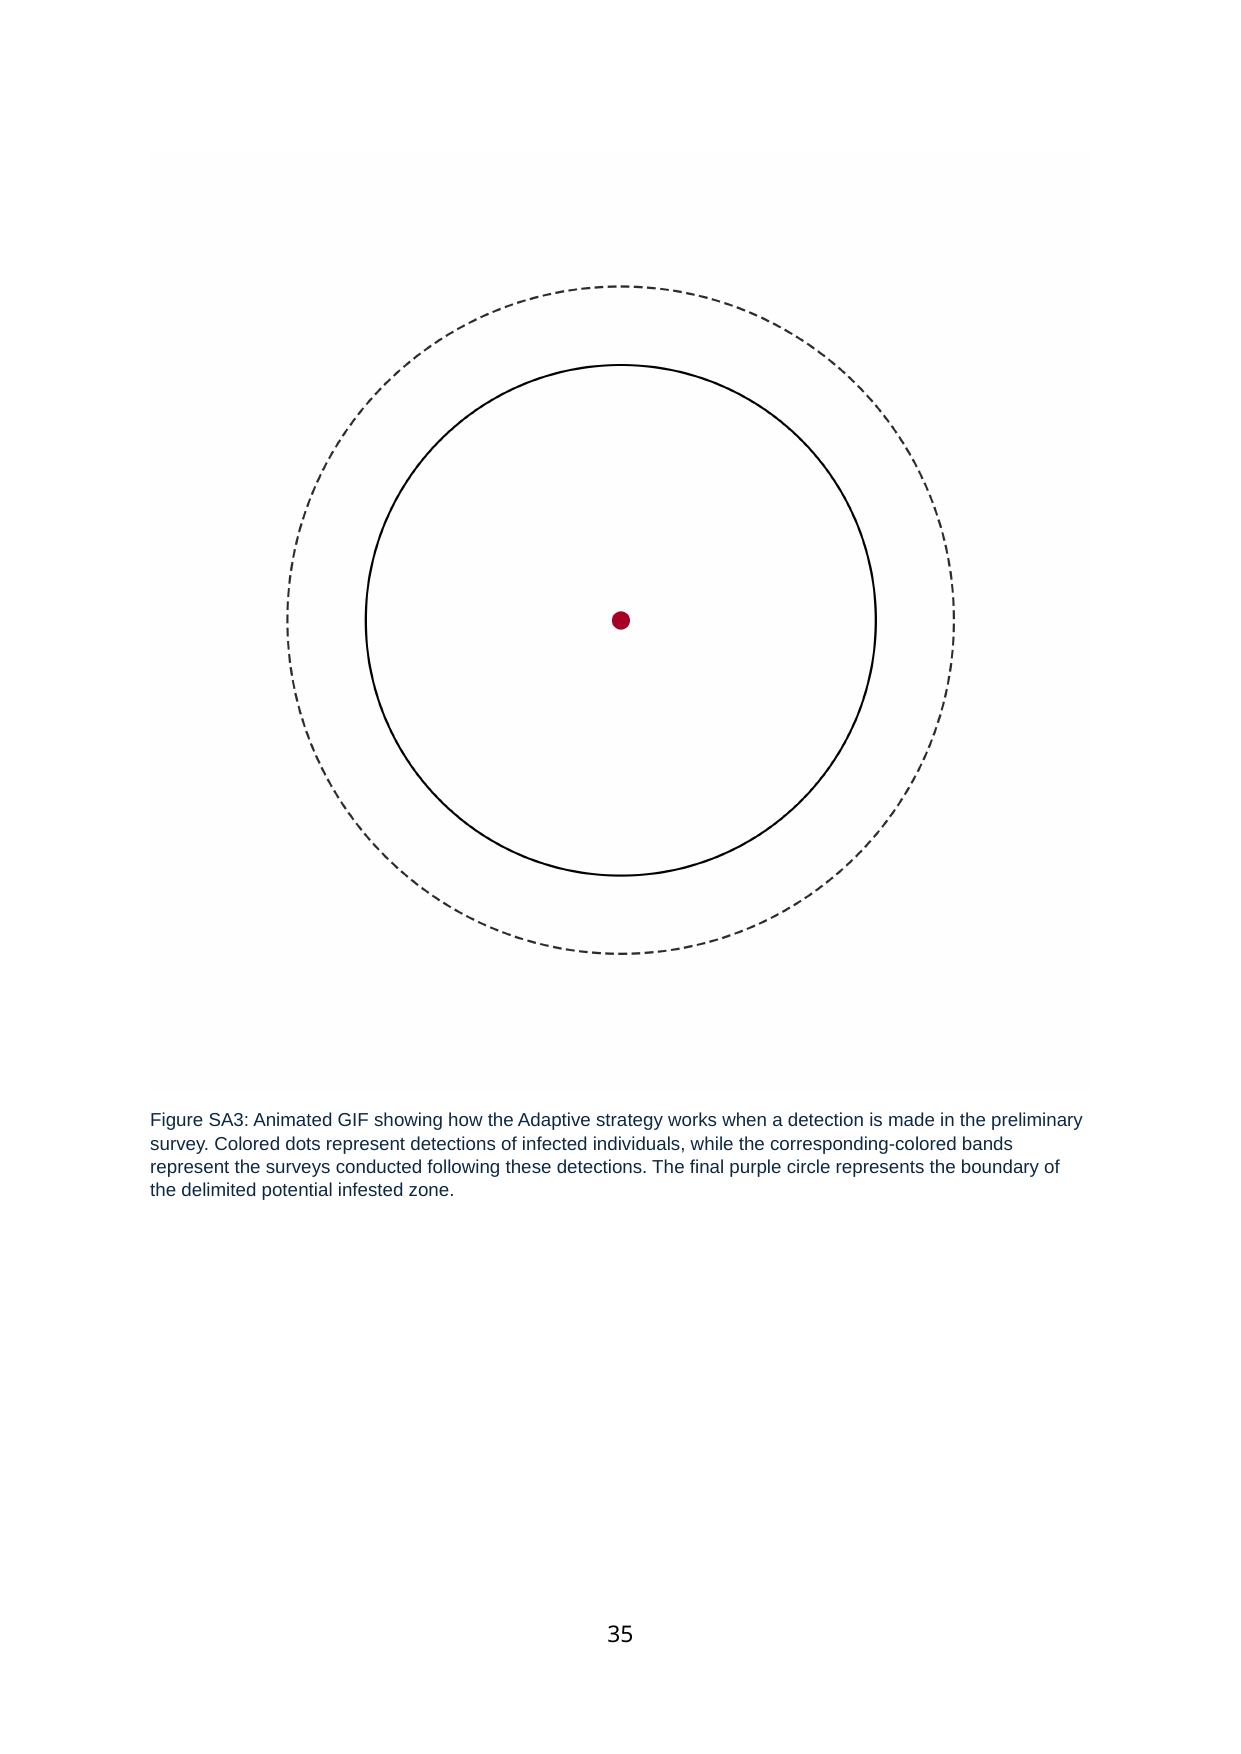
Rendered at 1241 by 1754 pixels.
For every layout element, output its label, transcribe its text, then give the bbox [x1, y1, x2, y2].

text Figure SA3: Animated GIF showing how the Adaptive strategy works when a detection is made in the preliminary survey. Colored dots represent detections of infected individuals, while the corresponding-colored bands represent the surveys conducted following these detections. The final purple circle represents the boundary of the delimited potential infested zone. [150, 1109, 1090, 1201]
picture [150, 150, 1090, 1091]
